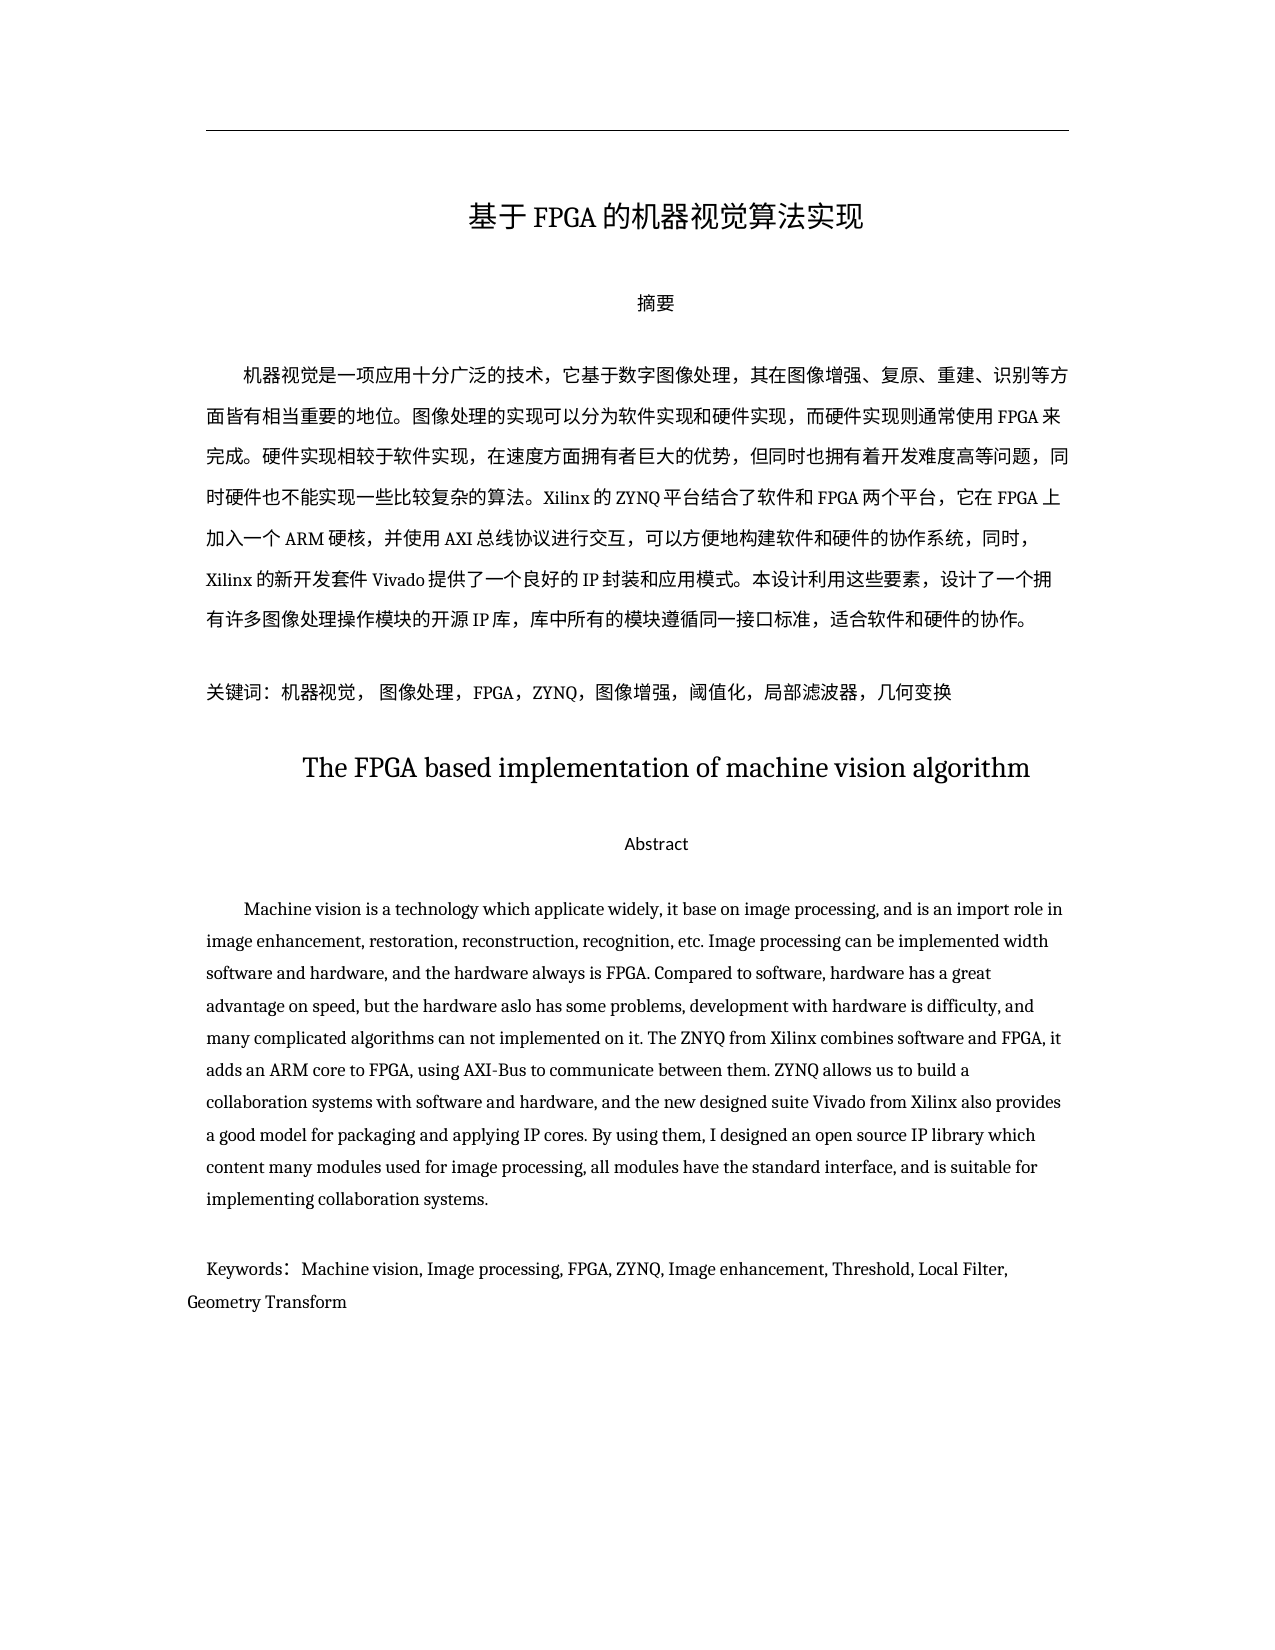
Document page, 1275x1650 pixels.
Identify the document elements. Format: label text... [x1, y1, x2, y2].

text The FPGA based implementation of machine vision algorithm [206, 751, 1069, 784]
subtitle 摘要 [206, 289, 1069, 316]
subtitle Abstract [206, 833, 1069, 856]
text Keywords：Machine vision, Image processing, FPGA, ZYNQ, Image enhancement, Threshold, Local Filter, Geometry Transform [187, 1253, 1069, 1313]
text Machine vision is a technology which applicate widely, it base on image processing, and is an import role in image enhancement, restoration, reconstruction, recognition, etc. Image processing can be implemented width software and hardware, and the hardware always is FPGA. Compared to software, hardware has a great advantage on speed, but the hardware aslo has some problems, development with hardware is difficulty, and many complicated algorithms can not implemented on it. The ZNYQ from Xilinx combines software and FPGA, it adds an ARM core to FPGA, using AXI-Bus to communicate between them. ZYNQ allows us to build a collaboration systems with software and hardware, and the new designed suite Vivado from Xilinx also provides a good model for packaging and applying IP cores. By using them, I designed an open source IP library which content many modules used for image processing, all modules have the standard interface, and is suitable for implementing collaboration systems. [206, 898, 1069, 1210]
text 机器视觉是一项应用十分广泛的技术，它基于数字图像处理，其在图像增强、复原、重建、识别等方面皆有相当重要的地位。图像处理的实现可以分为软件实现和硬件实现，而硬件实现则通常使用FPGA来完成。硬件实现相较于软件实现，在速度方面拥有者巨大的优势，但同时也拥有着开发难度高等问题，同时硬件也不能实现一些比较复杂的算法。Xilinx的ZYNQ平台结合了软件和FPGA两个平台，它在FPGA上加入一个ARM硬核，并使用AXI总线协议进行交互，可以方便地构建软件和硬件的协作系统，同时，Xilinx的新开发套件Vivado提供了一个良好的IP封装和应用模式。本设计利用这些要素，设计了一个拥有许多图像处理操作模块的开源IP库，库中所有的模块遵循同一接口标准，适合软件和硬件的协作。 [206, 361, 1069, 632]
text 关键词：机器视觉， 图像处理，FPGA，ZYNQ，图像增强，阈值化，局部滤波器，几何变换 [187, 678, 1069, 705]
text 基于FPGA的机器视觉算法实现 [206, 194, 1069, 236]
